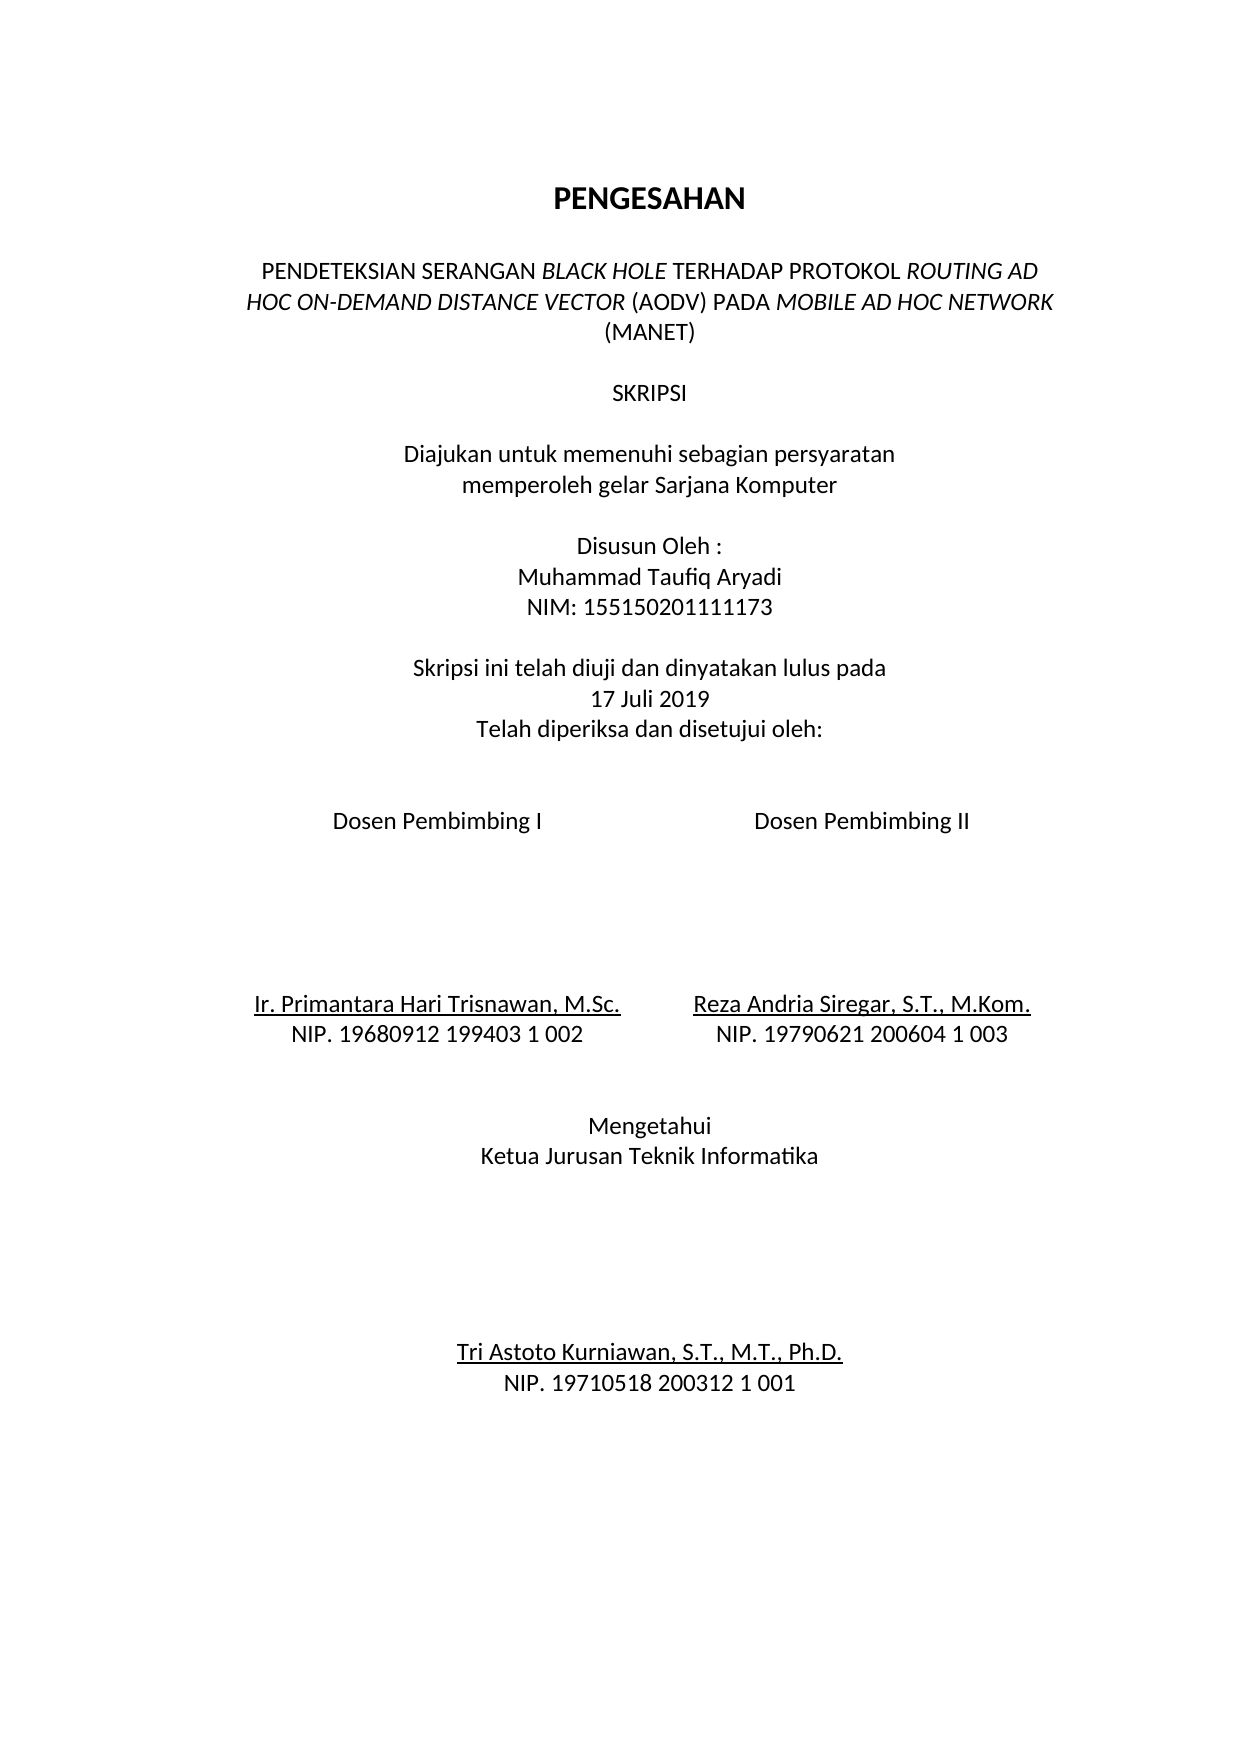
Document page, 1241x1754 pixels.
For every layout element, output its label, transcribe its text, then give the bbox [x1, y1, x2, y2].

text PENDETEKSIAN SERANGAN BLACK HOLE TERHADAP PROTOKOL ROUTING AD HOC ON-DEMAND DISTANCE VECTOR (AODV) PADA MOBILE AD HOC NETWORK (MANET) [236, 255, 1063, 347]
text Disusun Oleh : [236, 530, 1063, 561]
text memperoleh gelar Sarjana Komputer [236, 469, 1063, 499]
text Mengetahui [236, 1110, 1063, 1141]
text SKRIPSI [236, 377, 1063, 408]
text Ketua Jurusan Teknik Informatika [236, 1141, 1063, 1171]
text 17 Juli 2019 [236, 683, 1063, 713]
text Diajukan untuk memenuhi sebagian persyaratan [236, 438, 1063, 469]
table_header Dosen Pembimbing I Ir. Primantara Hari Trisnawan, M.Sc. NIP. 19680912 199403 1 002 [225, 805, 649, 1110]
table_header Dosen Pembimbing II Reza Andria Siregar, S.T., M.Kom. NIP. 19790621 200604 1 003 [650, 805, 1074, 1110]
subtitle PENGESAHAN [236, 177, 1063, 218]
text Muhammad Taufiq Aryadi [236, 561, 1063, 591]
text NIM: 155150201111173 [236, 591, 1063, 622]
text NIP. 19710518 200312 1 001 [236, 1367, 1063, 1397]
text Telah diperiksa dan disetujui oleh: [236, 713, 1063, 744]
text Skripsi ini telah diuji dan dinyatakan lulus pada [236, 652, 1063, 683]
text Tri Astoto Kurniawan, S.T., M.T., Ph.D. [236, 1336, 1063, 1367]
